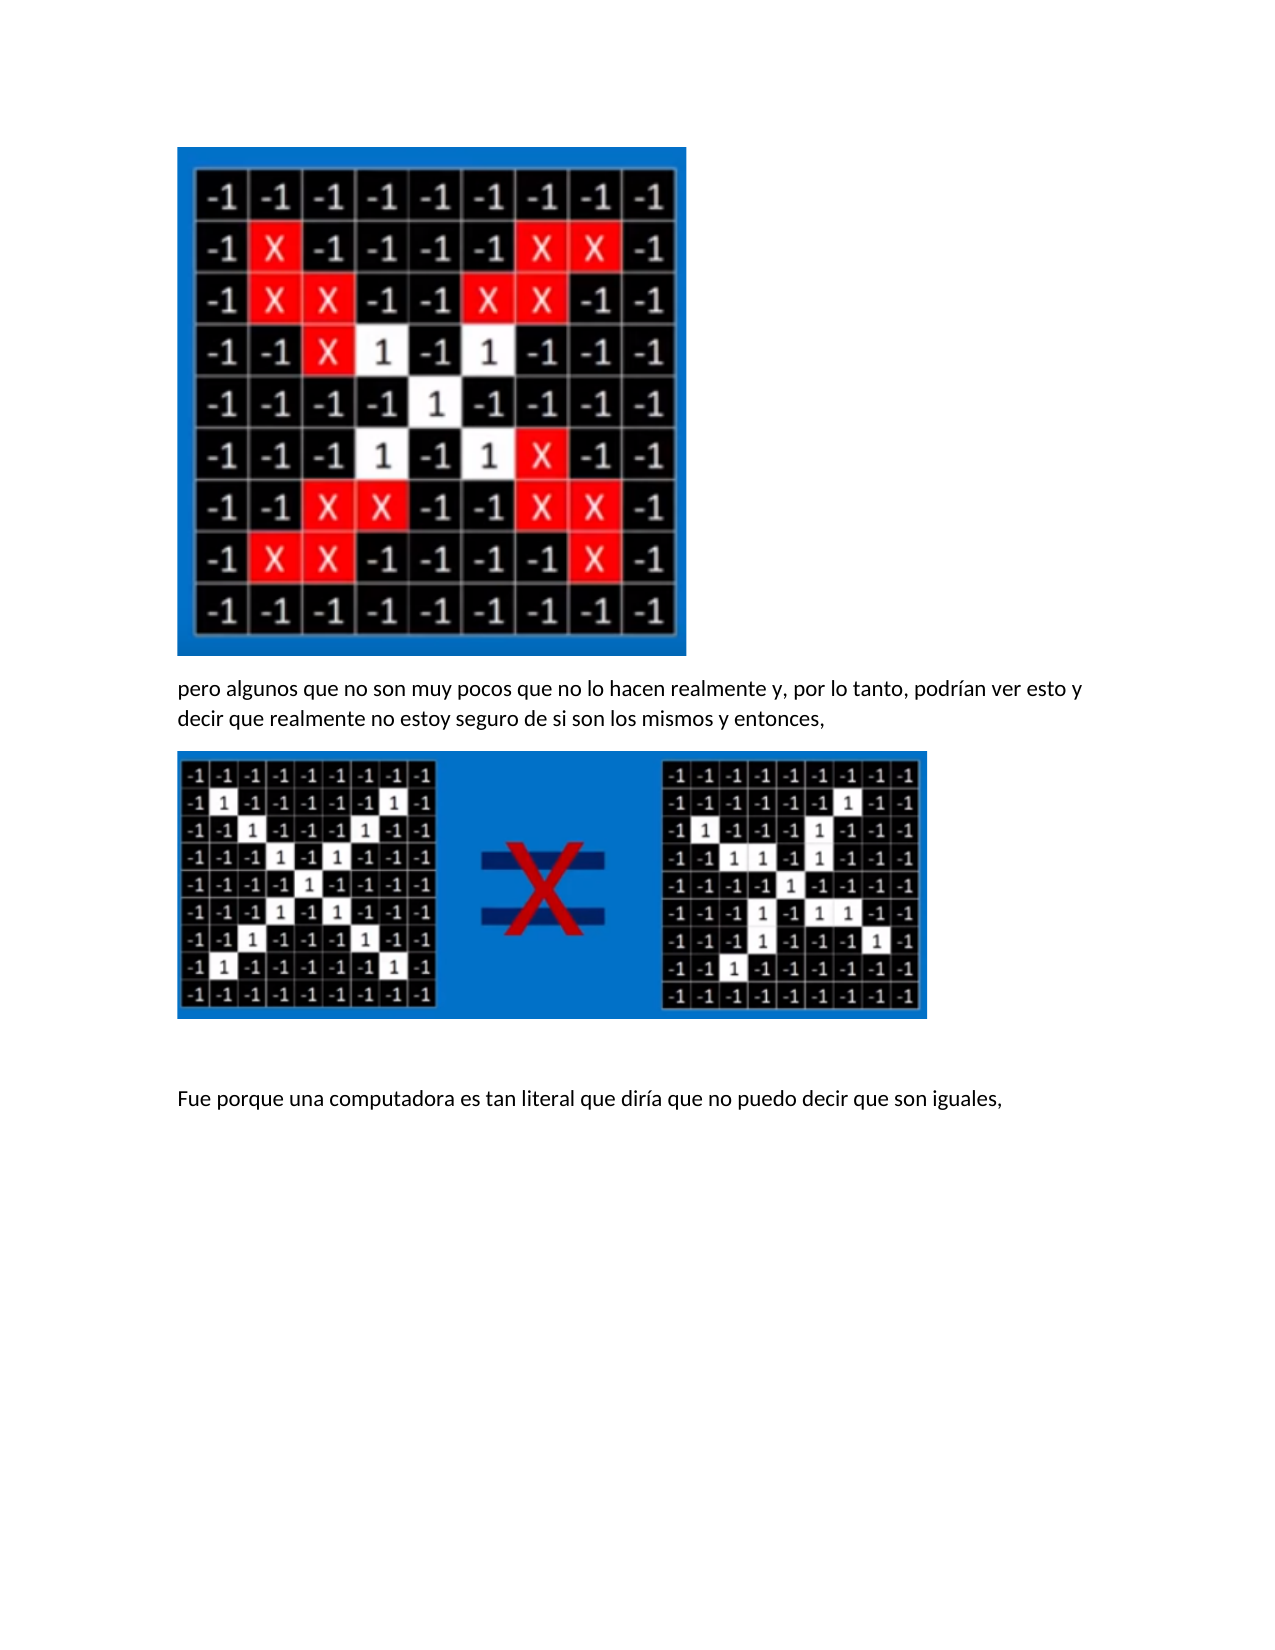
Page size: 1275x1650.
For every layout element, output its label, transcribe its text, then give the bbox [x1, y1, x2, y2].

text Fue porque una computadora es tan literal que diría que no puedo decir que son iguales, [177, 1084, 1098, 1112]
text pero algunos que no son muy pocos que no lo hacen realmente y, por lo tanto, podrían ver esto y decir que realmente no estoy seguro de si son los mismos y entonces, [177, 674, 1098, 732]
picture [177, 147, 687, 656]
picture [177, 751, 928, 1019]
